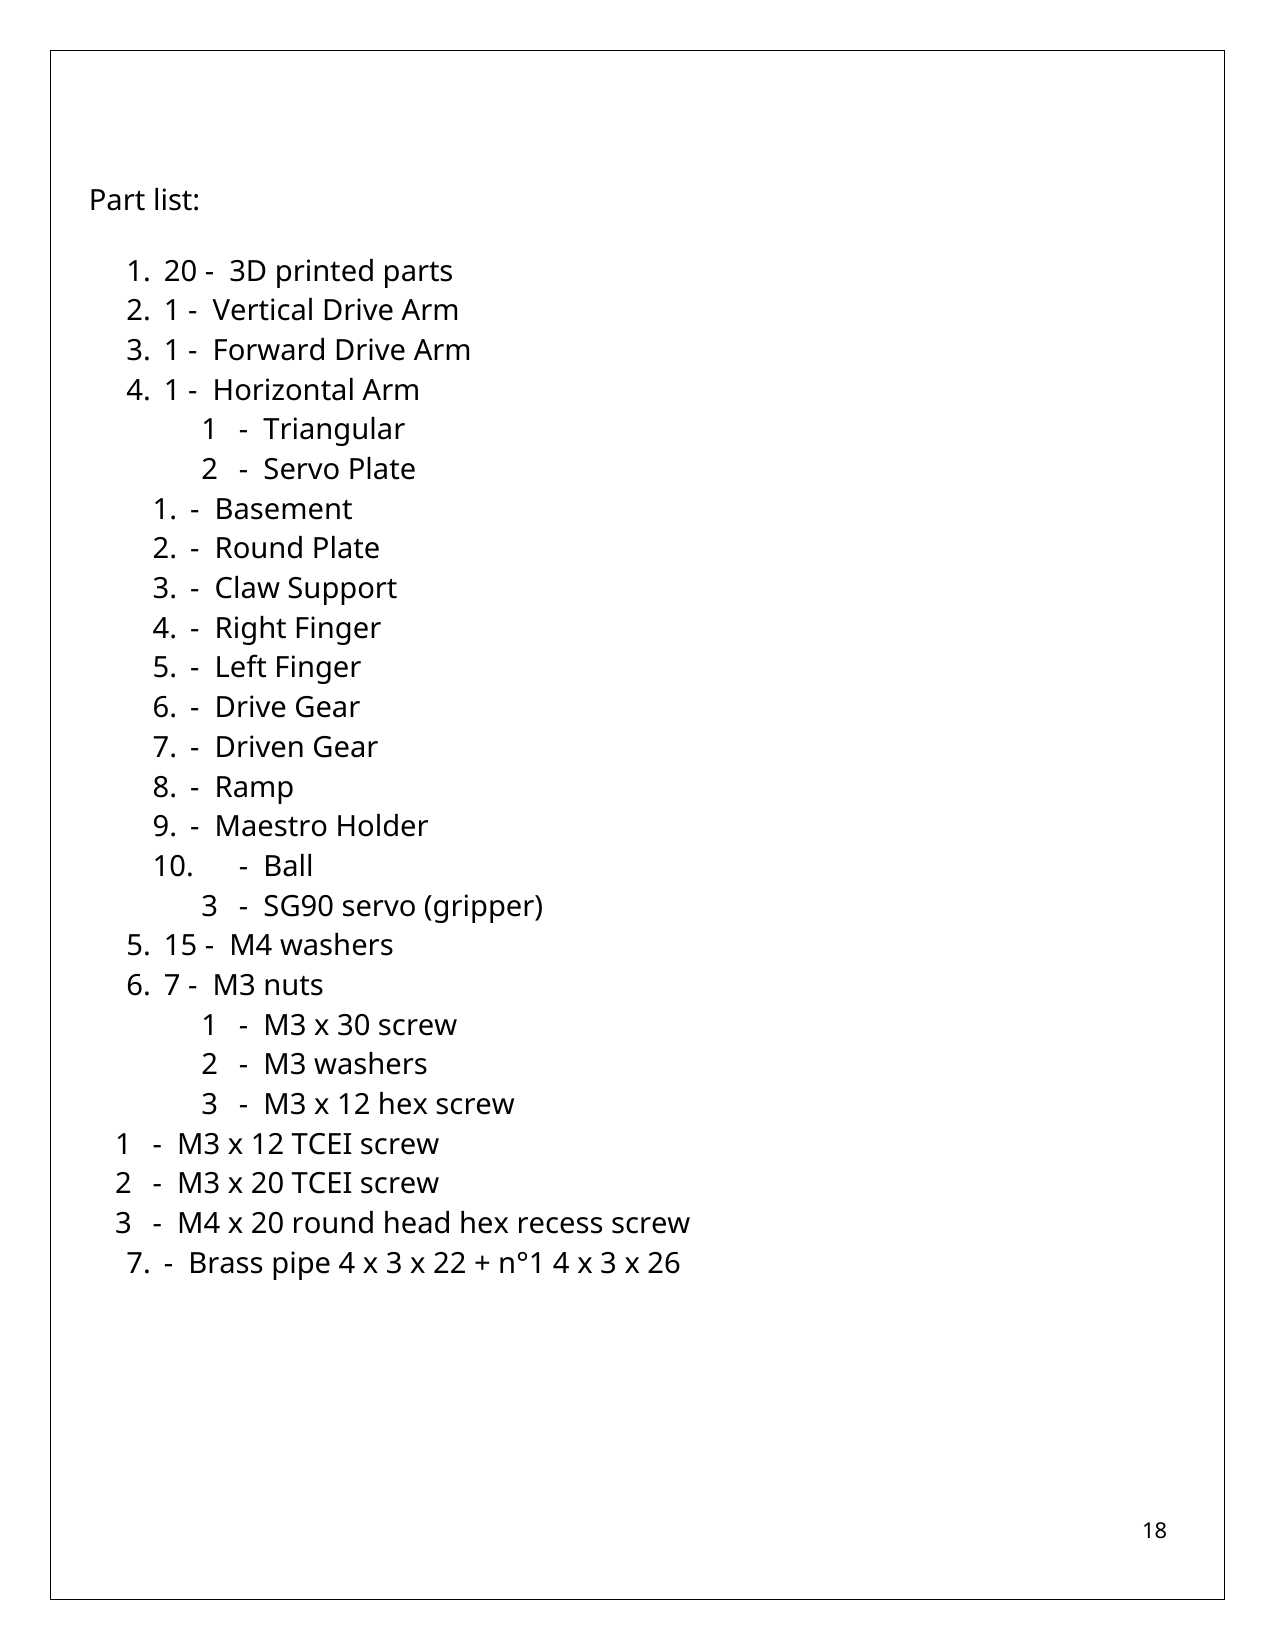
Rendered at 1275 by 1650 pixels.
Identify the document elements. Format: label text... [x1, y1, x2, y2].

list - M3 washers [201, 1044, 1167, 1083]
list 15 - M4 washers [126, 924, 1167, 964]
list - M3 x 20 TCEI screw [115, 1163, 1167, 1202]
list - M3 x 30 screw [201, 1004, 1167, 1044]
list 20 - 3D printed parts [126, 250, 1167, 289]
list - Maestro Holder [152, 806, 1167, 845]
list - Ball [152, 845, 1167, 885]
list - Driven Gear [152, 726, 1167, 766]
list 1 - Horizontal Arm [126, 369, 1167, 409]
list 1 - Forward Drive Arm [126, 329, 1167, 369]
list - Drive Gear [152, 686, 1167, 726]
list 7 - M3 nuts [126, 964, 1167, 1004]
list - M3 x 12 TCEI screw [115, 1123, 1167, 1163]
list - Ramp [152, 766, 1167, 806]
list - Claw Support [152, 567, 1167, 607]
list - M4 x 20 round head hex recess screw [115, 1202, 1167, 1242]
list - Left Finger [152, 647, 1167, 686]
list - Triangular [201, 409, 1167, 448]
text Part list: [89, 179, 1167, 219]
list - SG90 servo (gripper) [201, 885, 1167, 924]
list - Servo Plate [201, 448, 1167, 488]
list - Brass pipe 4 x 3 x 22 + n°1 4 x 3 x 26 [126, 1242, 1167, 1282]
list - M3 x 12 hex screw [201, 1083, 1167, 1123]
list - Basement [152, 488, 1167, 528]
list - Round Plate [152, 528, 1167, 567]
list - Right Finger [152, 607, 1167, 647]
list 1 - Vertical Drive Arm [126, 289, 1167, 329]
